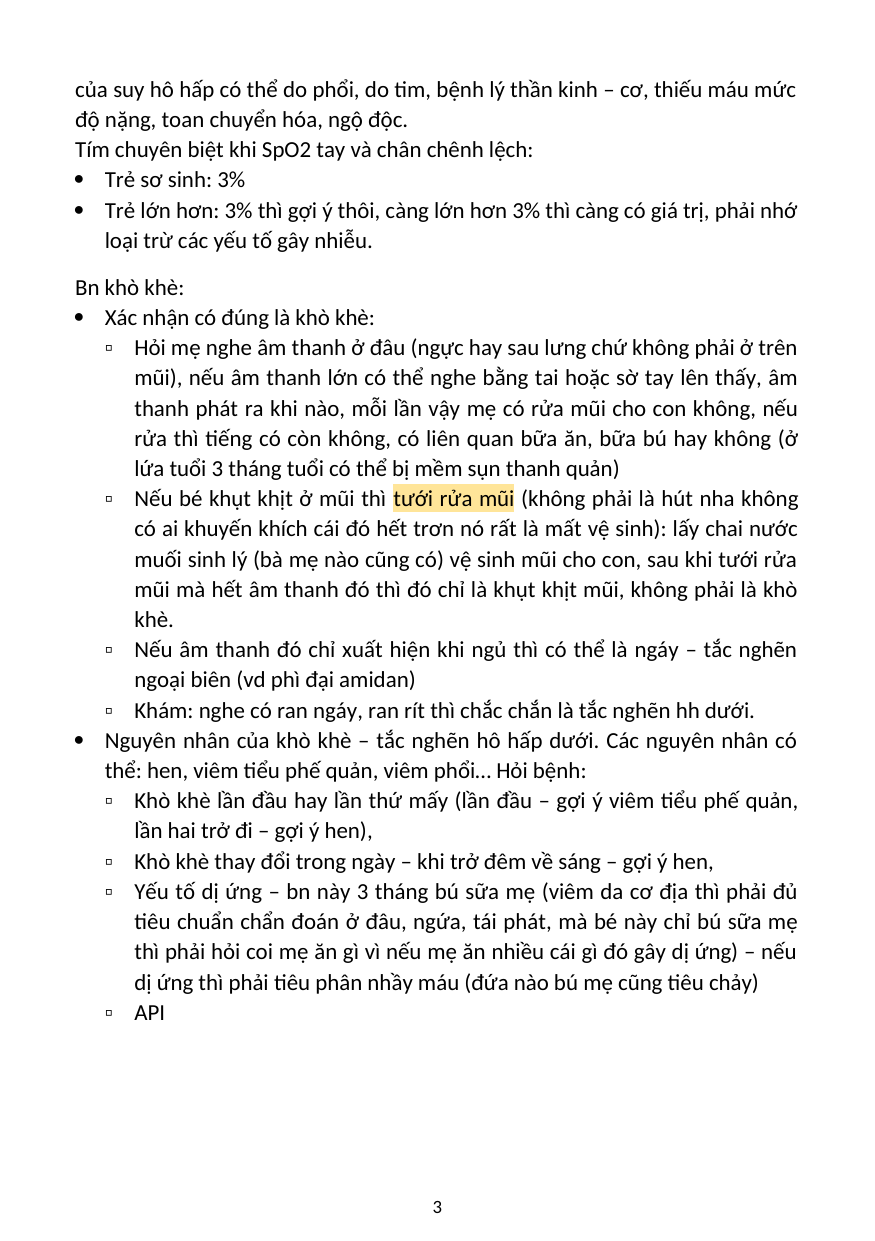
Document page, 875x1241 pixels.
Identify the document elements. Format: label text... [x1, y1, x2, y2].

list Hỏi mẹ nghe âm thanh ở đâu (ngực hay sau lưng chứ không phải ở trên mũi), nếu âm thanh lớn có thể nghe bằng tai hoặc sờ tay lên thấy, âm thanh phát ra khi nào, mỗi lần vậy mẹ có rửa mũi cho con không, nếu rửa thì tiếng có còn không, có liên quan bữa ăn, bữa bú hay không (ở lứa tuổi 3 tháng tuổi có thể bị mềm sụn thanh quản) [104, 333, 799, 482]
text Tím chuyên biệt khi SpO2 tay và chân chênh lệch: [75, 135, 799, 163]
list Khám: nghe có ran ngáy, ran rít thì chắc chắn là tắc nghẽn hh dưới. [104, 696, 799, 724]
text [75, 75, 799, 133]
list Nếu bé khụt khịt ở mũi thì tưới rửa mũi (không phải là hút nha không có ai khuyến khích cái đó hết trơn nó rất là mất vệ sinh): lấy chai nước muối sinh lý (bà mẹ nào cũng có) vệ sinh mũi cho con, sau khi tưới rửa mũi mà hết âm thanh đó thì đó chỉ là khụt khịt mũi, không phải là khò khè. [104, 484, 799, 633]
list Nếu âm thanh đó chỉ xuất hiện khi ngủ thì có thể là ngáy – tắc nghẽn ngoại biên (vd phì đại amidan) [104, 635, 799, 694]
list Khò khè thay đổi trong ngày – khi trở đêm về sáng – gợi ý hen, [104, 847, 799, 875]
text Bn khò khè: [75, 273, 799, 301]
list Nguyên nhân của khò khè – tắc nghẽn hô hấp dưới. Các nguyên nhân có thể: hen, viêm tiểu phế quản, viêm phổi… Hỏi bệnh: [75, 726, 799, 784]
list Xác nhận có đúng là khò khè: [75, 303, 799, 331]
list Yếu tố dị ứng – bn này 3 tháng bú sữa mẹ (viêm da cơ địa thì phải đủ tiêu chuẩn chẩn đoán ở đâu, ngứa, tái phát, mà bé này chỉ bú sữa mẹ thì phải hỏi coi mẹ ăn gì vì nếu mẹ ăn nhiều cái gì đó gây dị ứng) – nếu dị ứng thì phải tiêu phân nhầy máu (đứa nào bú mẹ cũng tiêu chảy) [104, 877, 799, 996]
list Khò khè lần đầu hay lần thứ mấy (lần đầu – gợi ý viêm tiểu phế quản, lần hai trở đi – gợi ý hen), [104, 786, 799, 845]
list Trẻ sơ sinh: 3% [75, 166, 799, 194]
list Trẻ lớn hơn: 3% thì gợi ý thôi, càng lớn hơn 3% thì càng có giá trị, phải nhớ loại trừ các yếu tố gây nhiễu. [75, 196, 799, 254]
list API [104, 998, 799, 1026]
